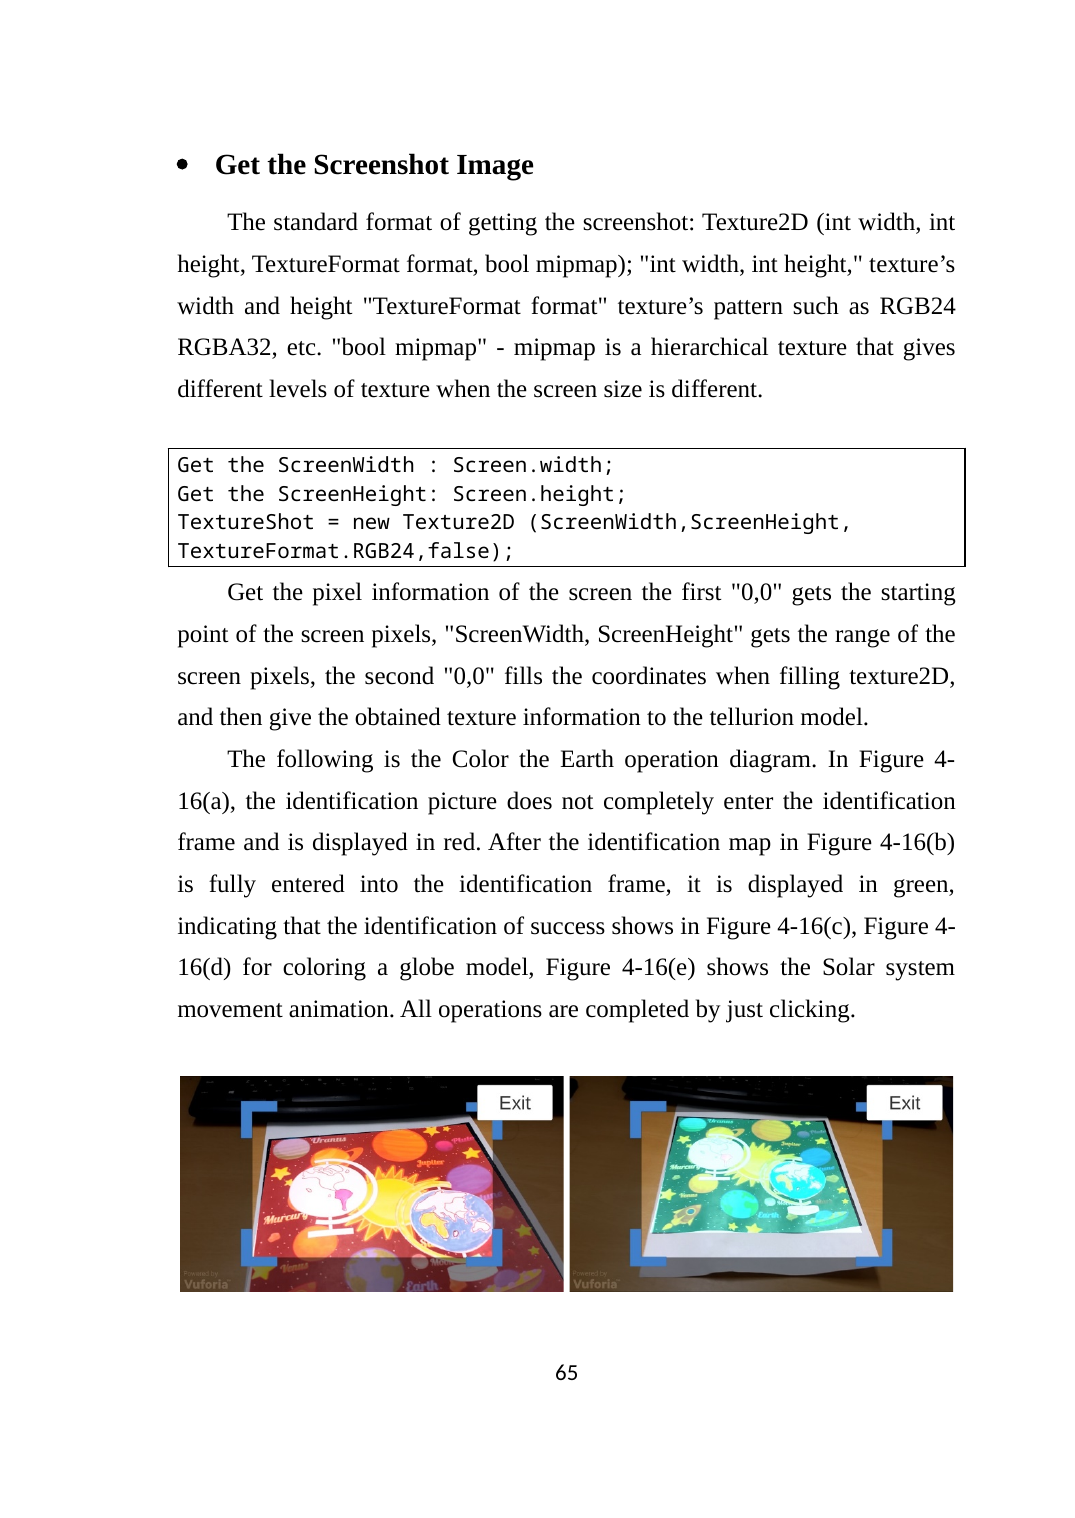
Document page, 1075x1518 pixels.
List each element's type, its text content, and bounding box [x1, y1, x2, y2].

list Get the Screenshot Image [177, 147, 956, 181]
text TextureShot = new Texture2D (ScreenWidth,ScreenHeight, TextureFormat.RGB24,false); [169, 504, 964, 566]
picture [180, 1076, 564, 1292]
picture [569, 1076, 954, 1292]
text Get the ScreenWidth : Screen.width; [169, 449, 964, 479]
text Get the ScreenHeight: Screen.height; [177, 479, 956, 504]
text Get the pixel information of the screen the first "0,0" gets the starting point of the screen pixels, "ScreenWidth, ScreenHeight" gets the range of the screen pixels, the second "0,0" fills the coordinates when filling texture2D, and then give the obtained texture information to the tellurion model. [177, 567, 956, 734]
text The following is the Color the Earth operation diagram. In Figure 4-16(a), the identification picture does not completely enter the identification frame and is displayed in red. After the identification map in Figure 4-16(b) is fully entered into the identification frame, it is displayed in green, indicating that the identification of success shows in Figure 4-16(c), Figure 4-16(d) for coloring a globe model, Figure 4-16(e) shows the Solar system movement animation. All operations are completed by just clicking. [177, 734, 956, 1026]
text The standard format of getting the screenshot: Texture2D (int width, int height, TextureFormat format, bool mipmap); "int width, int height," texture’s width and height "TextureFormat format" texture’s pattern such as RGB24 RGBA32, etc. "bool mipmap" - mipmap is a hierarchical texture that gives different levels of texture when the screen size is different. [177, 197, 956, 406]
